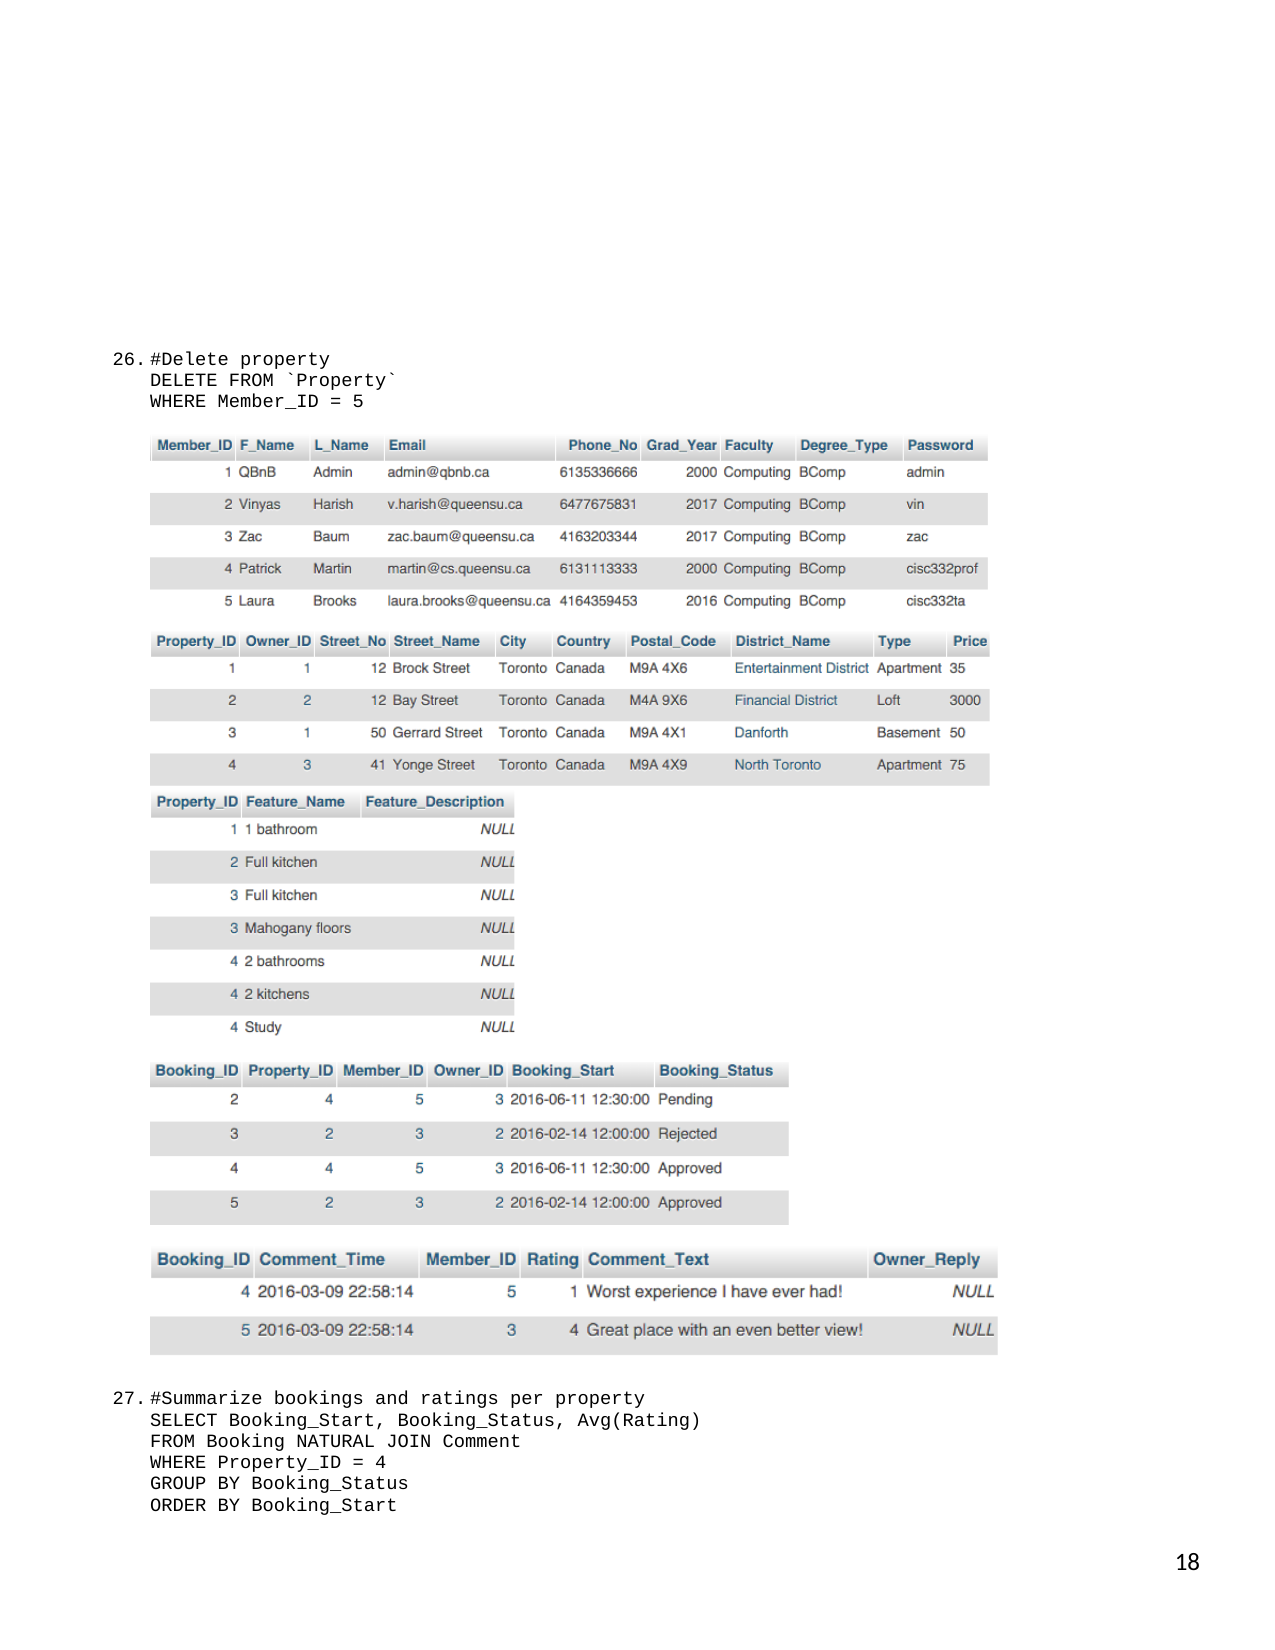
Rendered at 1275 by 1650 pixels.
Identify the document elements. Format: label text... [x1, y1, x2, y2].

picture [150, 1062, 790, 1225]
list #Delete property [112, 350, 1200, 371]
picture [150, 631, 990, 1042]
picture [150, 1246, 1003, 1359]
list GROUP BY Booking_Status [150, 1474, 1200, 1495]
list WHERE Property_ID = 4 [150, 1453, 1200, 1474]
list ORDER BY Booking_Start [150, 1495, 1200, 1517]
list #Summarize bookings and ratings per property [112, 1389, 1200, 1410]
picture [150, 434, 990, 611]
list WHERE Member_ID = 5 [150, 392, 1200, 413]
list DELETE FROM `Property` [150, 371, 1200, 392]
list SELECT Booking_Start, Booking_Status, Avg(Rating) [150, 1410, 1200, 1432]
list FROM Booking NATURAL JOIN Comment [150, 1432, 1200, 1453]
